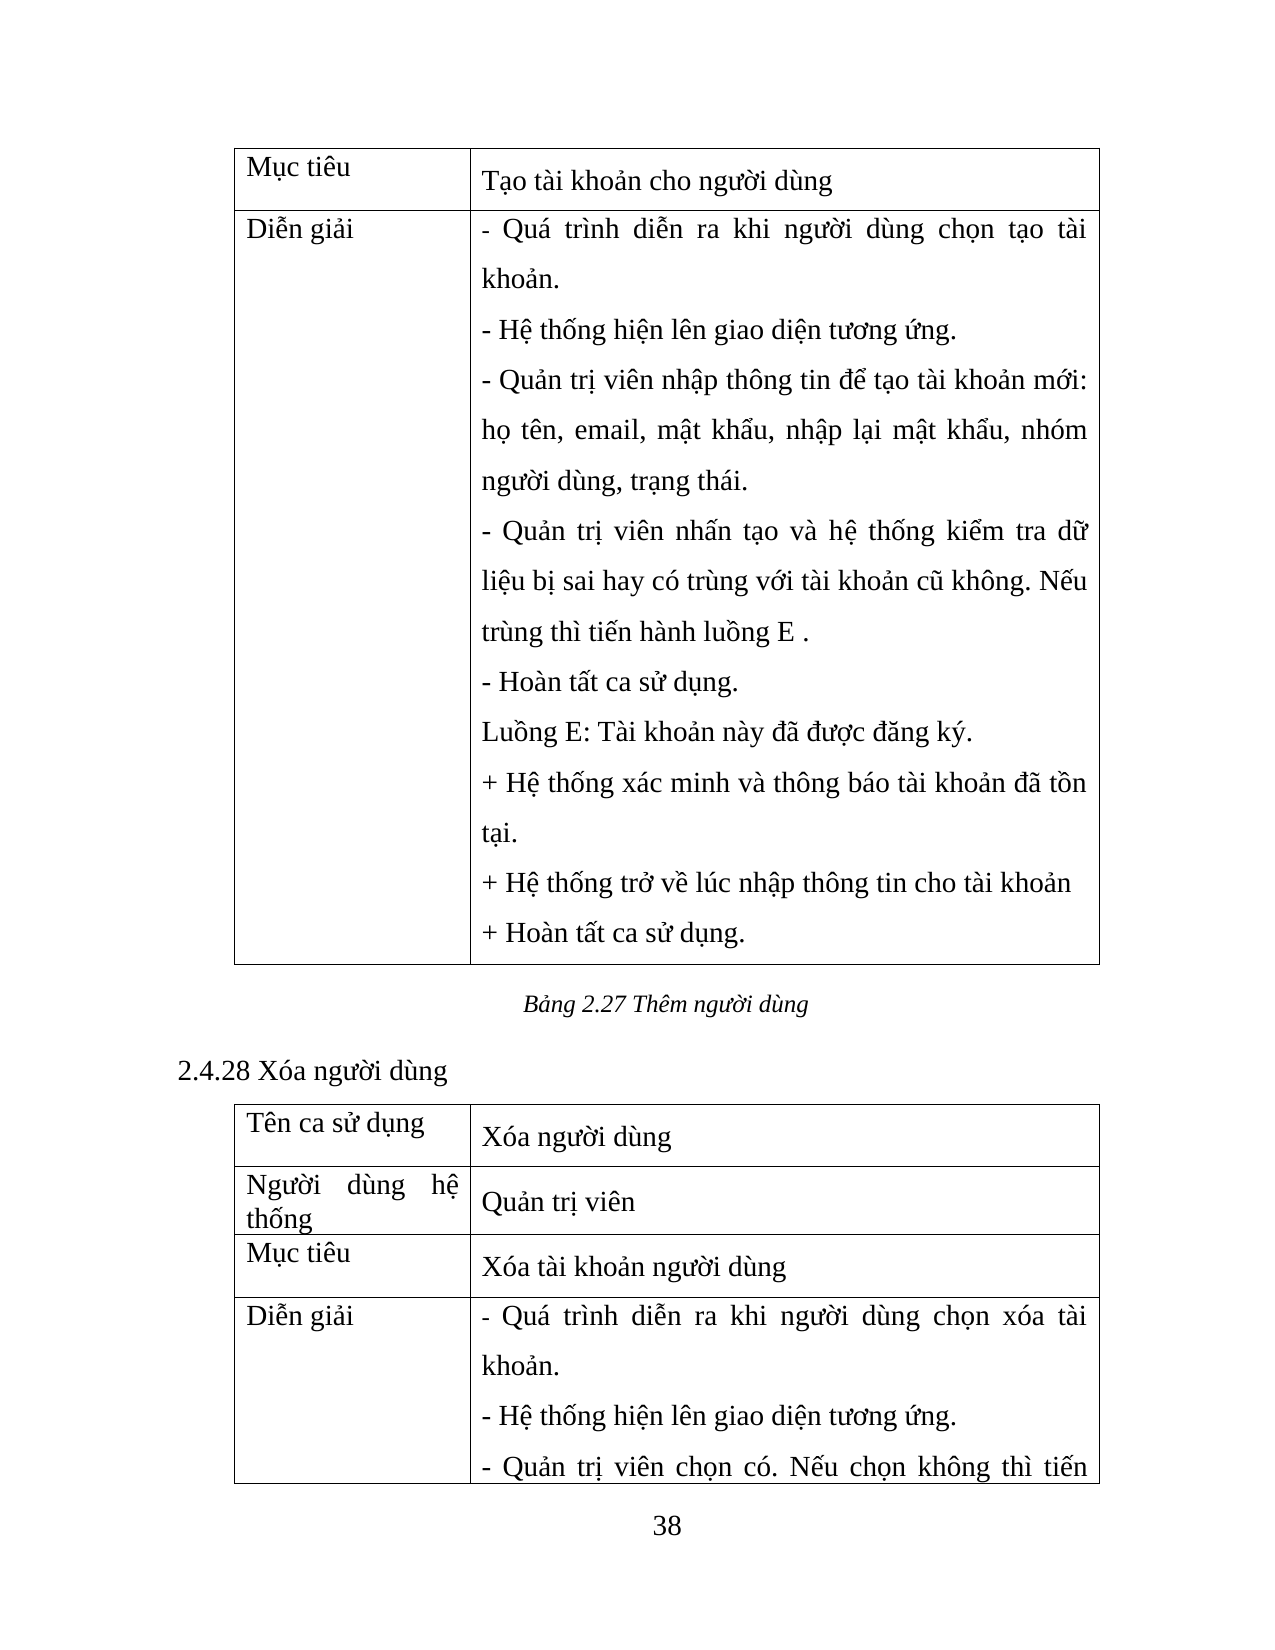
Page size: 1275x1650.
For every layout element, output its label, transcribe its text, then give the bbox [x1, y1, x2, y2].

table_header Xóa người dùng [471, 1105, 1099, 1166]
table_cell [471, 1298, 1099, 1482]
text 2.4.28 Xóa người dùng [177, 1053, 1157, 1087]
table_cell Tạo tài khoản cho người dùng [471, 149, 1099, 210]
table_cell Mục tiêu [235, 149, 470, 210]
table_cell Diễn giải [235, 1298, 470, 1482]
table_cell Mục tiêu [235, 1235, 470, 1297]
table_cell Xóa tài khoản người dùng [471, 1235, 1099, 1297]
table_cell Người dùng hệ thống [235, 1167, 470, 1234]
table_cell Quản trị viên [471, 1167, 1099, 1234]
table_cell - Quá trình diễn ra khi người dùng chọn tạo tài khoản. - Hệ thống hiện lên giao diện tương ứng. - Quản trị viên nhập thông tin để tạo tài khoản mới: họ tên, email, mật khẩu, nhập lại mật khẩu, nhóm người dùng, trạng thái. - Quản trị viên nhấn tạo và hệ thống kiểm tra dữ liệu bị sai hay có trùng với tài khoản cũ không. Nếu trùng thì tiến hành luồng E . - Hoàn tất ca sử dụng. Luồng E: Tài khoản này đã được đăng ký. + Hệ thống xác minh và thông báo tài khoản đã tồn tại. + Hệ thống trở về lúc nhập thông tin cho tài khoản + Hoàn tất ca sử dụng. [471, 211, 1099, 963]
table_cell Diễn giải [235, 211, 470, 963]
table_header Tên ca sử dụng [235, 1105, 470, 1166]
